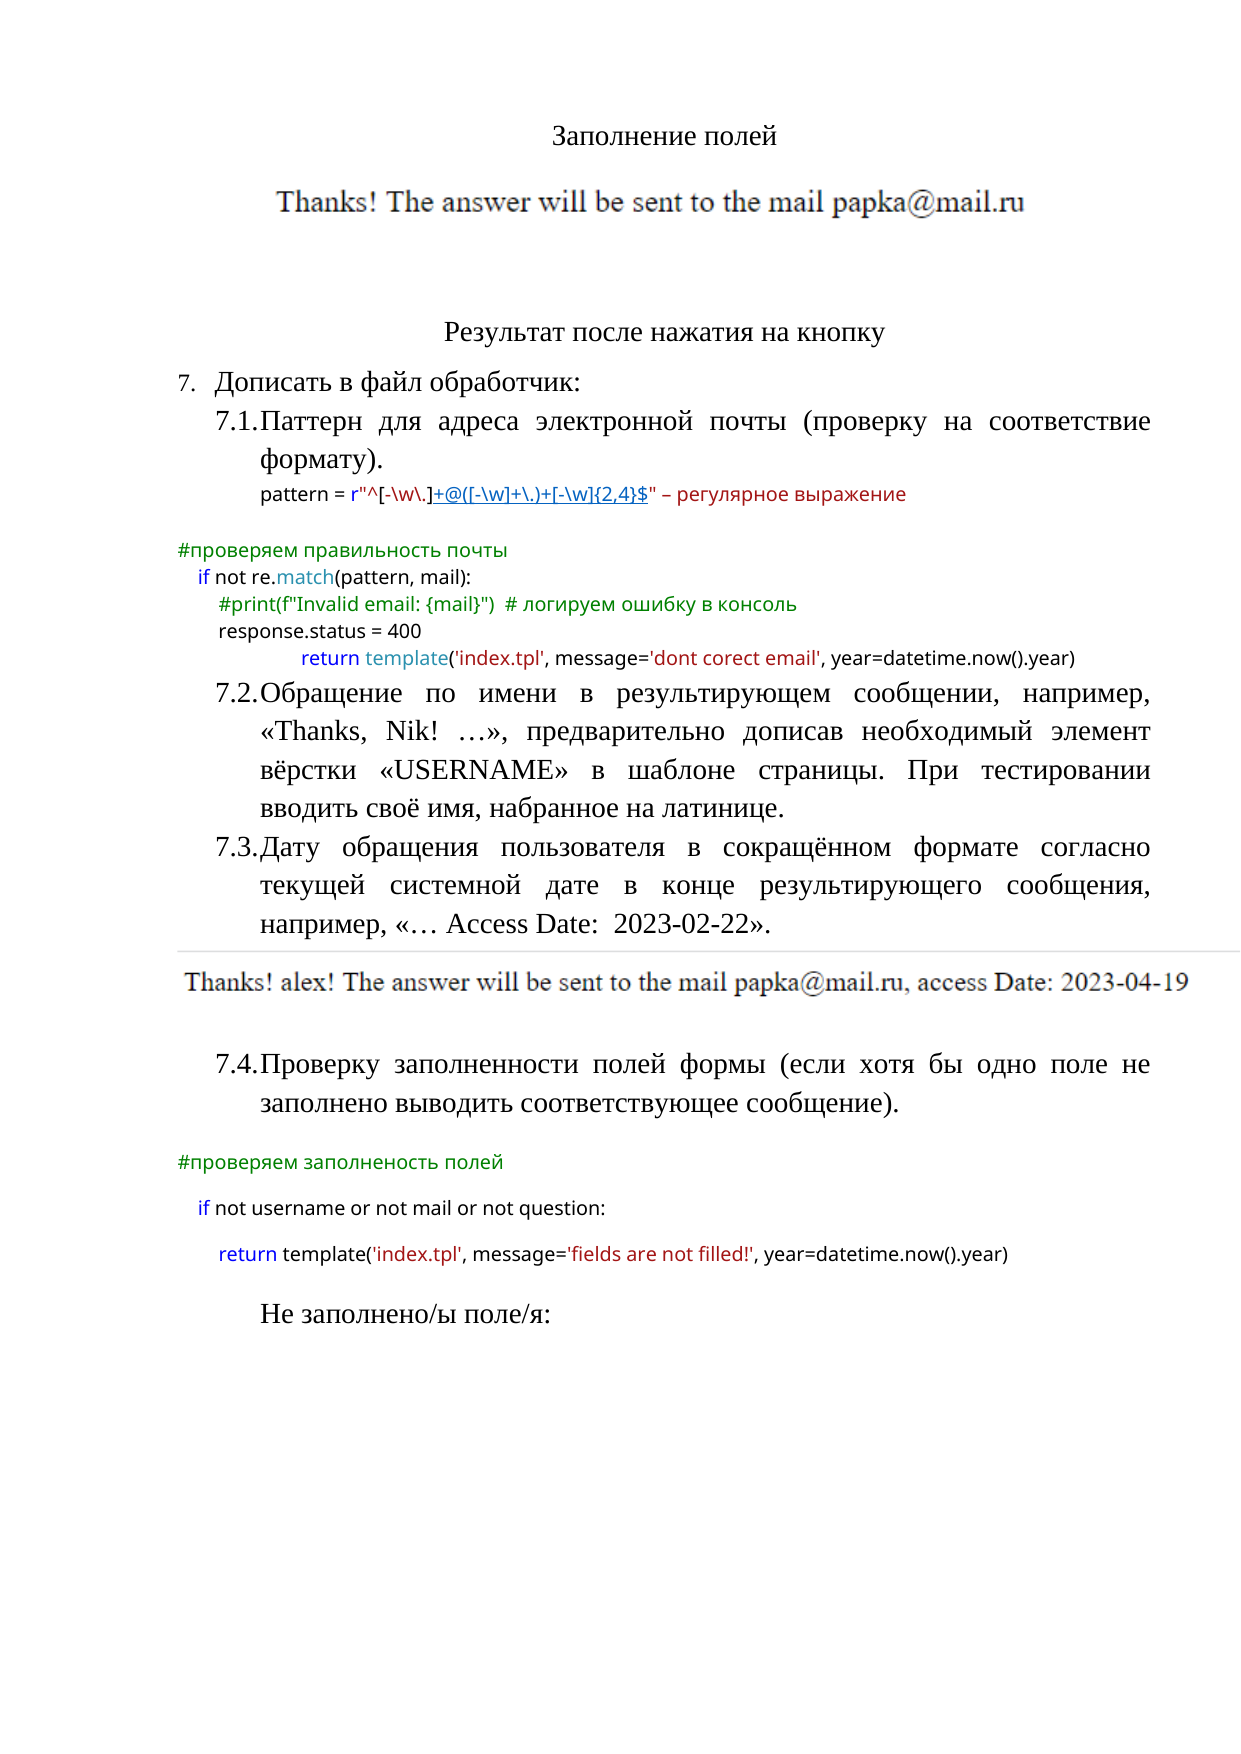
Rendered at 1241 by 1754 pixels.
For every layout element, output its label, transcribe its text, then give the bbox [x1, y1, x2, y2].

list Паттерн для адреса электронной почты (проверку на соответствие формату). [215, 403, 1152, 475]
text if not re.match(pattern, mail): [177, 563, 1152, 590]
text return template('index.tpl', message='fields are not filled!', year=datetime.now().year) [177, 1240, 1152, 1267]
picture [177, 944, 1241, 1042]
text if not username or not mail or not question: [177, 1194, 1152, 1221]
list Обращение по имени в результирующем сообщении, например, «Thanks, Nik! …», предварительно дописав необходимый элемент вёрстки «USERNAME» в шаблоне страницы. При тестировании вводить своё имя, набранное на латинице. [215, 675, 1152, 824]
text Результат после нажатия на кнопку [177, 314, 1152, 348]
text #проверяем правильность почты [177, 536, 1152, 563]
text response.status = 400 [177, 617, 1152, 644]
list Не заполнено/ы поле/я: [260, 1296, 1152, 1329]
list Дописать в файл обработчик: [177, 364, 1152, 398]
text #print(f"Invalid email: {mail}") # логируем ошибку в консоль [177, 590, 1152, 617]
text #проверяем заполненость полей [177, 1148, 1152, 1175]
list return template('index.tpl', message='dont corect email', year=datetime.now().year) [260, 644, 1152, 671]
list Проверку заполненности полей формы (если хотя бы одно поле не заполнено выводить соответствующее сообщение). [215, 1046, 1152, 1118]
list Дату обращения пользователя в сокращённом формате согласно текущей системной дате в конце результирующего сообщения, например, «… Access Date: 2023-02-22». [215, 829, 1152, 939]
picture [260, 168, 1069, 300]
text Заполнение полей [177, 118, 1152, 152]
list pattern = r"^[-\w\.]+@([-\w]+\.)+[-\w]{2,4}$" – регулярное выражение [260, 480, 1152, 507]
